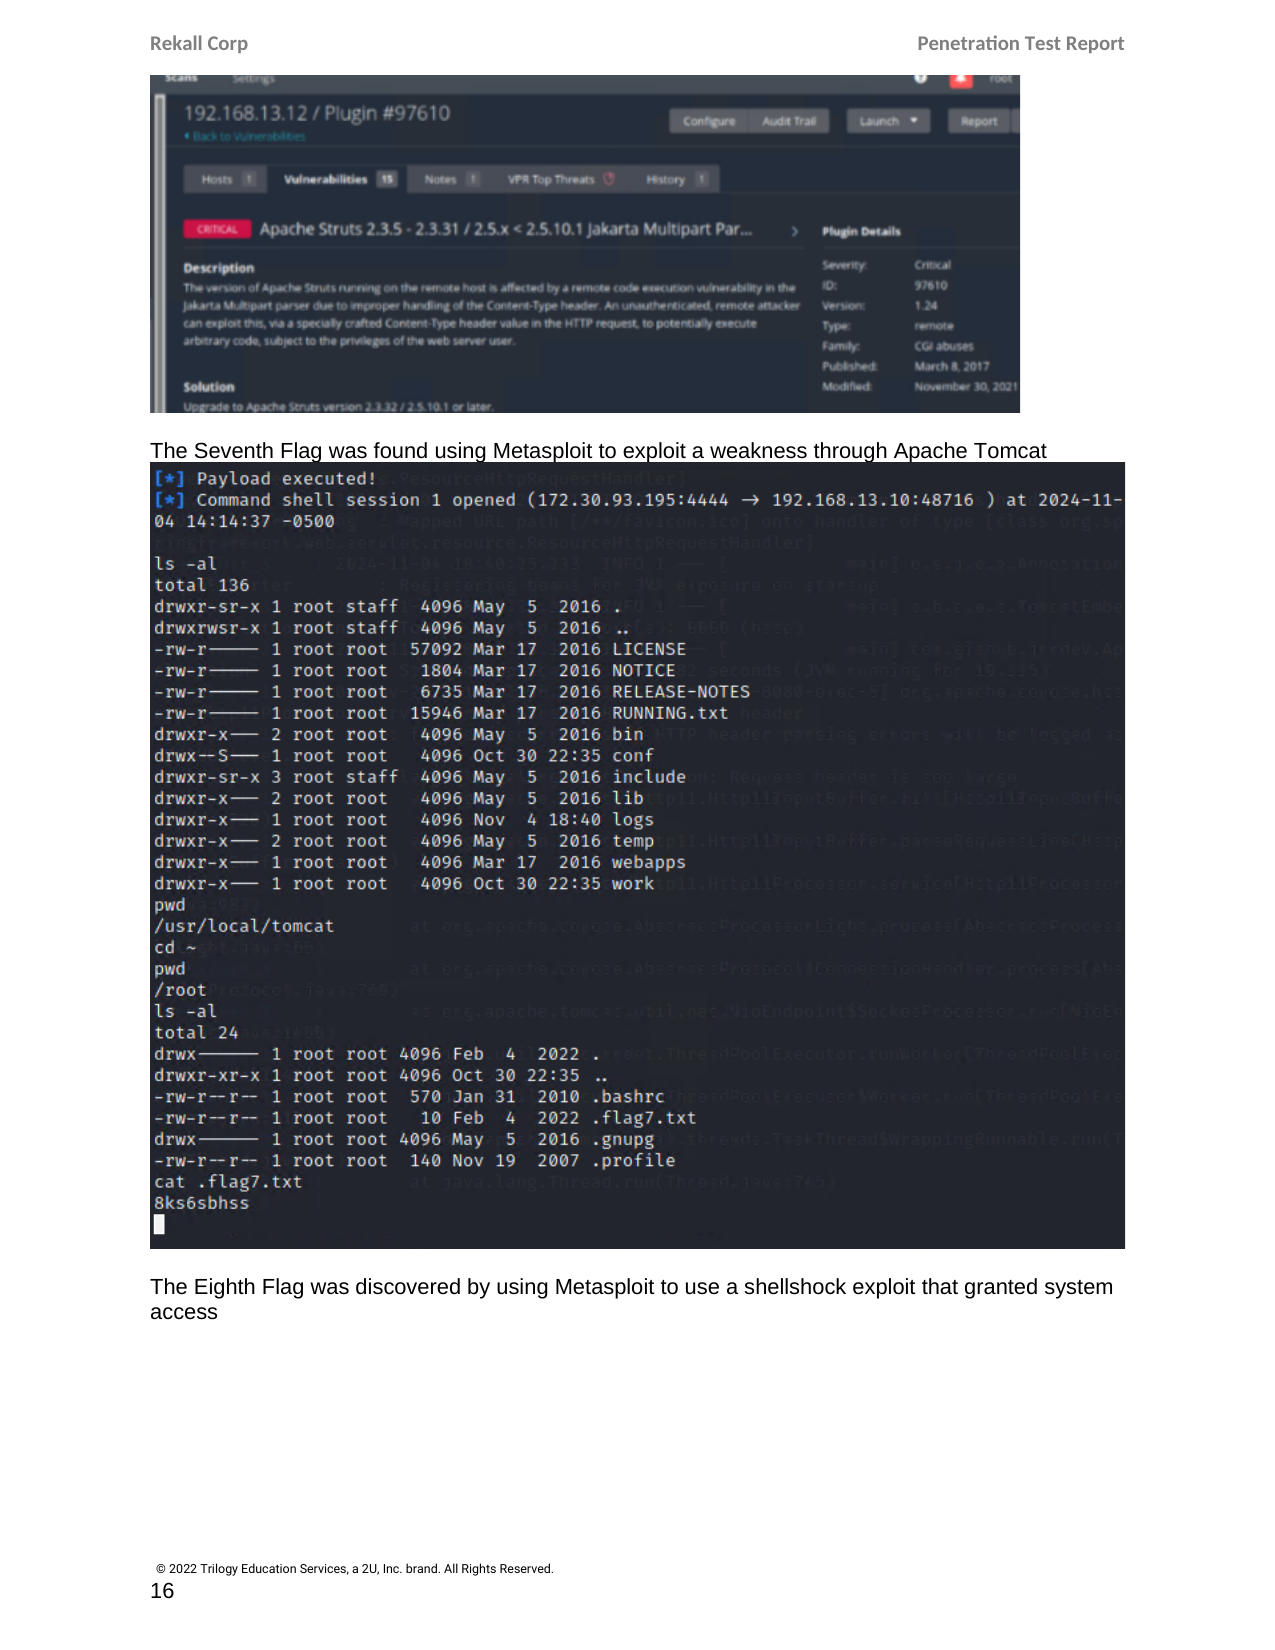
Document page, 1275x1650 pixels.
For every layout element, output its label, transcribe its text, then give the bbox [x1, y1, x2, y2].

text The Seventh Flag was found using Metasploit to exploit a weakness through Apache Tomcat [150, 438, 1125, 462]
picture [150, 75, 1021, 413]
picture [150, 462, 1125, 1249]
text The Eighth Flag was discovered by using Metasploit to use a shellshock exploit that granted system access [150, 1273, 1125, 1324]
